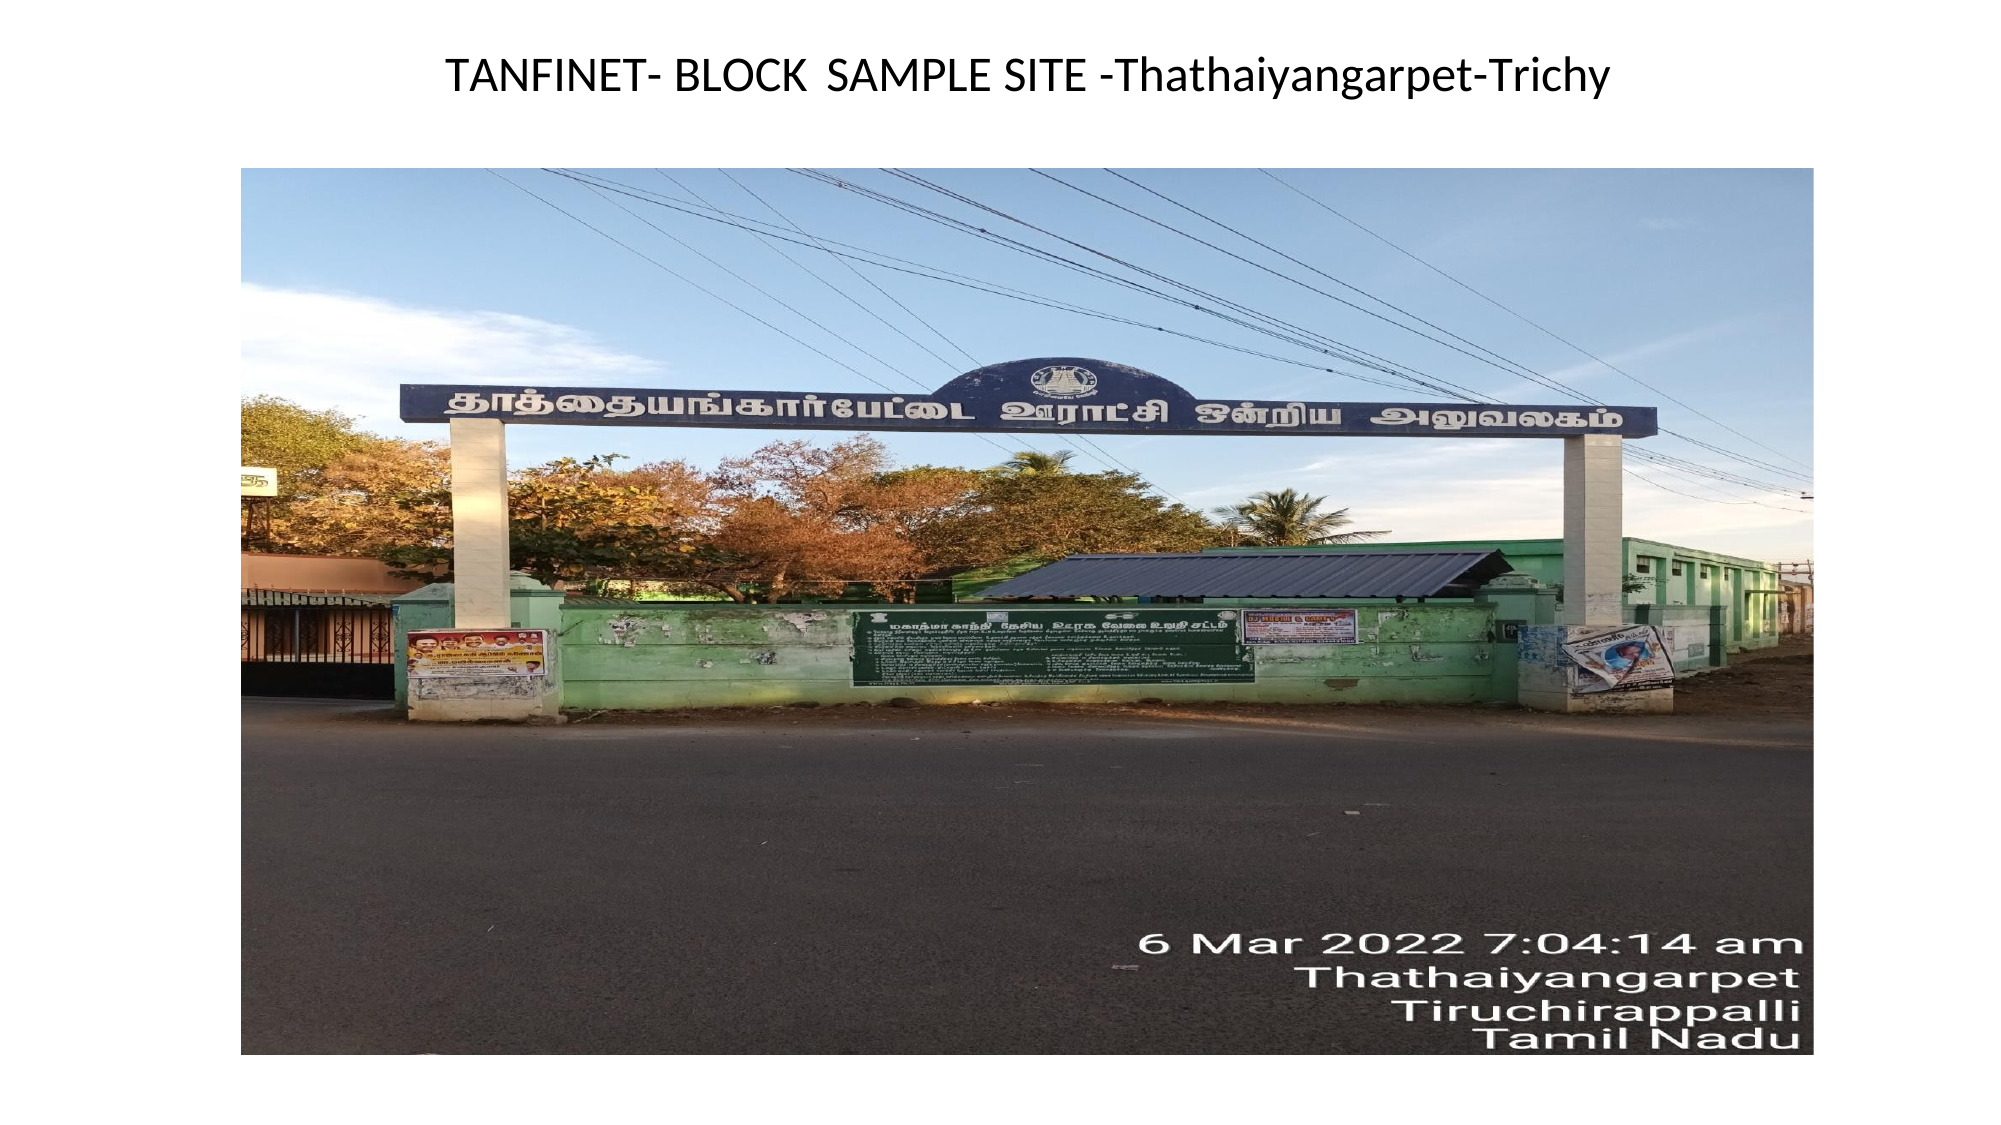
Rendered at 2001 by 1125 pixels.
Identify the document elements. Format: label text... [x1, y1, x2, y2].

text TANFINET- BLOCK SAMPLE SITE -Thathaiyangarpet-Trichy [117, 44, 1938, 103]
picture [241, 168, 1814, 1055]
